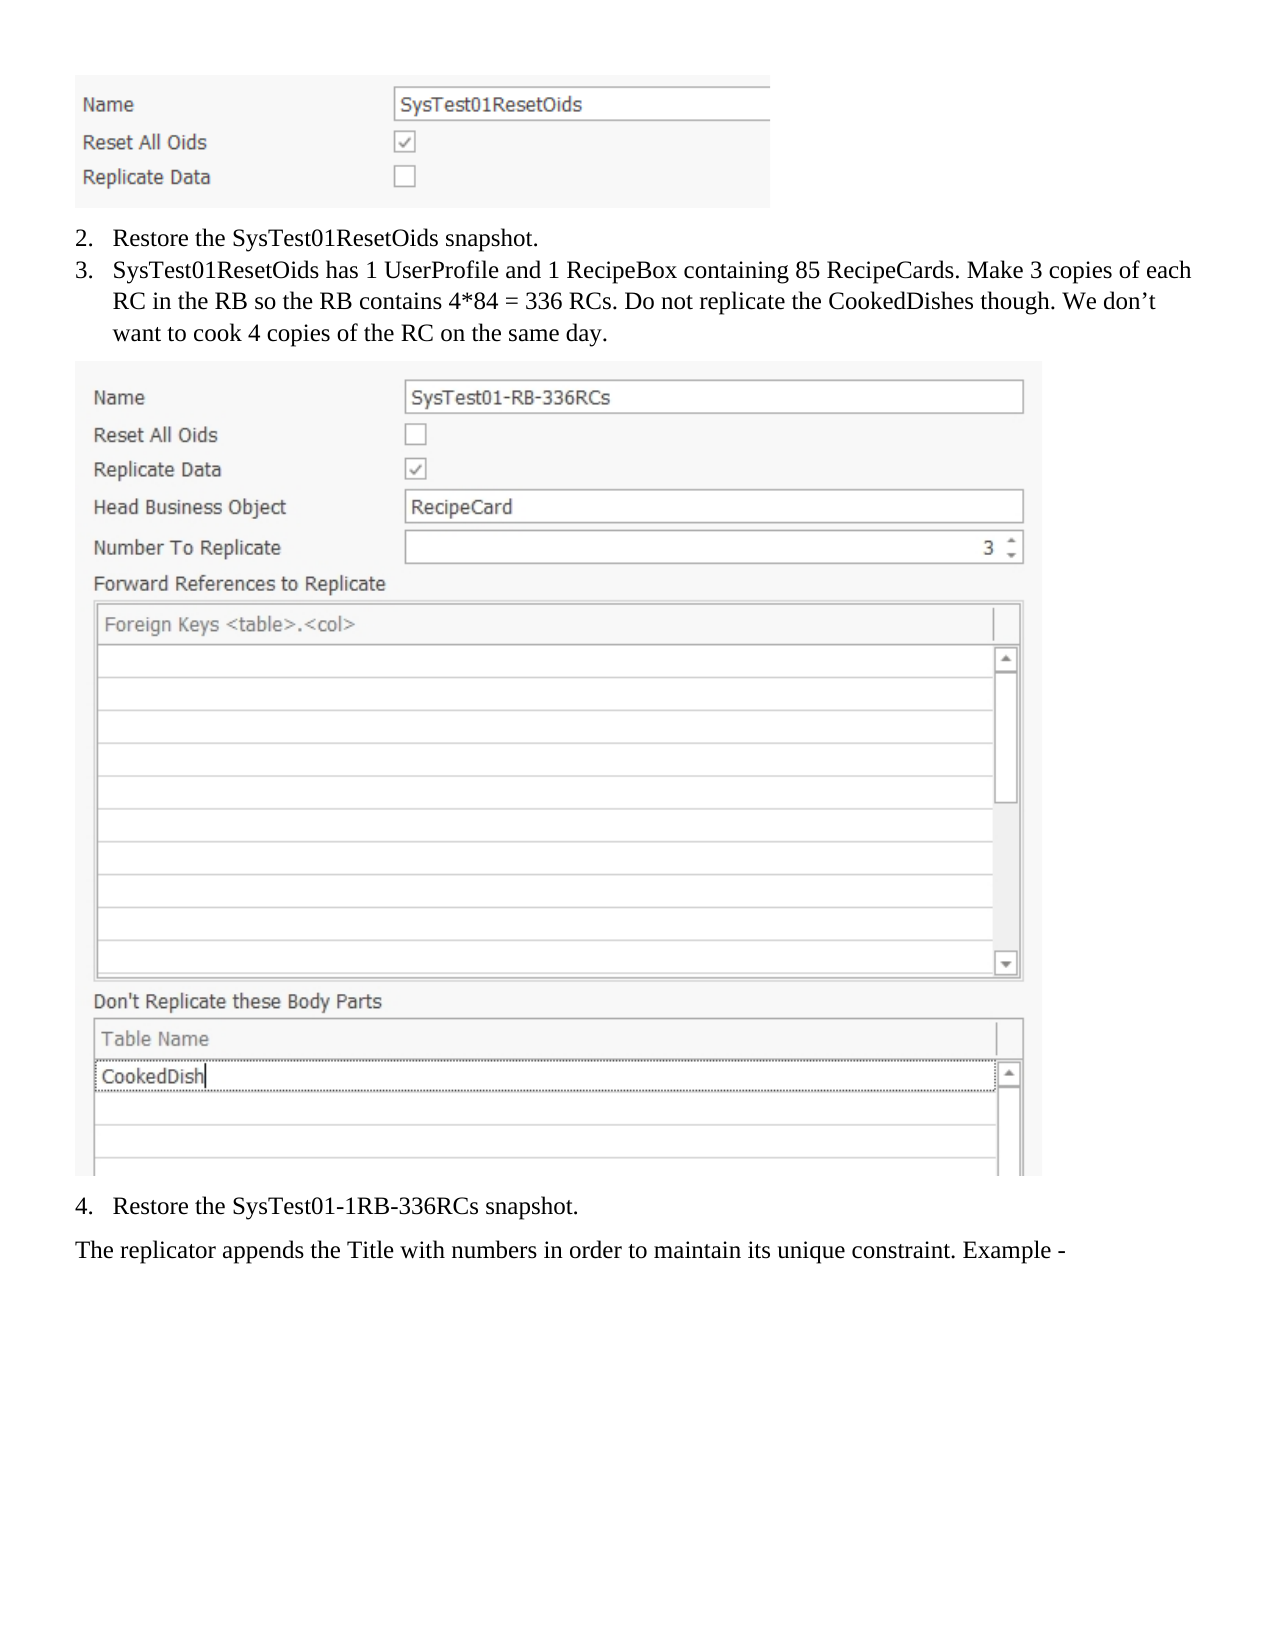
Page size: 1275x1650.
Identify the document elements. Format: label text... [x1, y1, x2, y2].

picture [75, 75, 771, 208]
text The replicator appends the Title with numbers in order to maintain its unique constraint. Example - [75, 1235, 1200, 1264]
list Restore the SysTest01ResetOids snapshot. [75, 223, 1200, 252]
list SysTest01ResetOids has 1 UserProfile and 1 RecipeBox containing 85 RecipeCards. Make 3 copies of each RC in the RB so the RB contains 4*84 = 336 RCs. Do not replicate the CookedDishes though. We don’t want to cook 4 copies of the RC on the same day. [75, 255, 1200, 347]
picture [75, 361, 1043, 1176]
list Restore the SysTest01-1RB-336RCs snapshot. [75, 1191, 1200, 1220]
